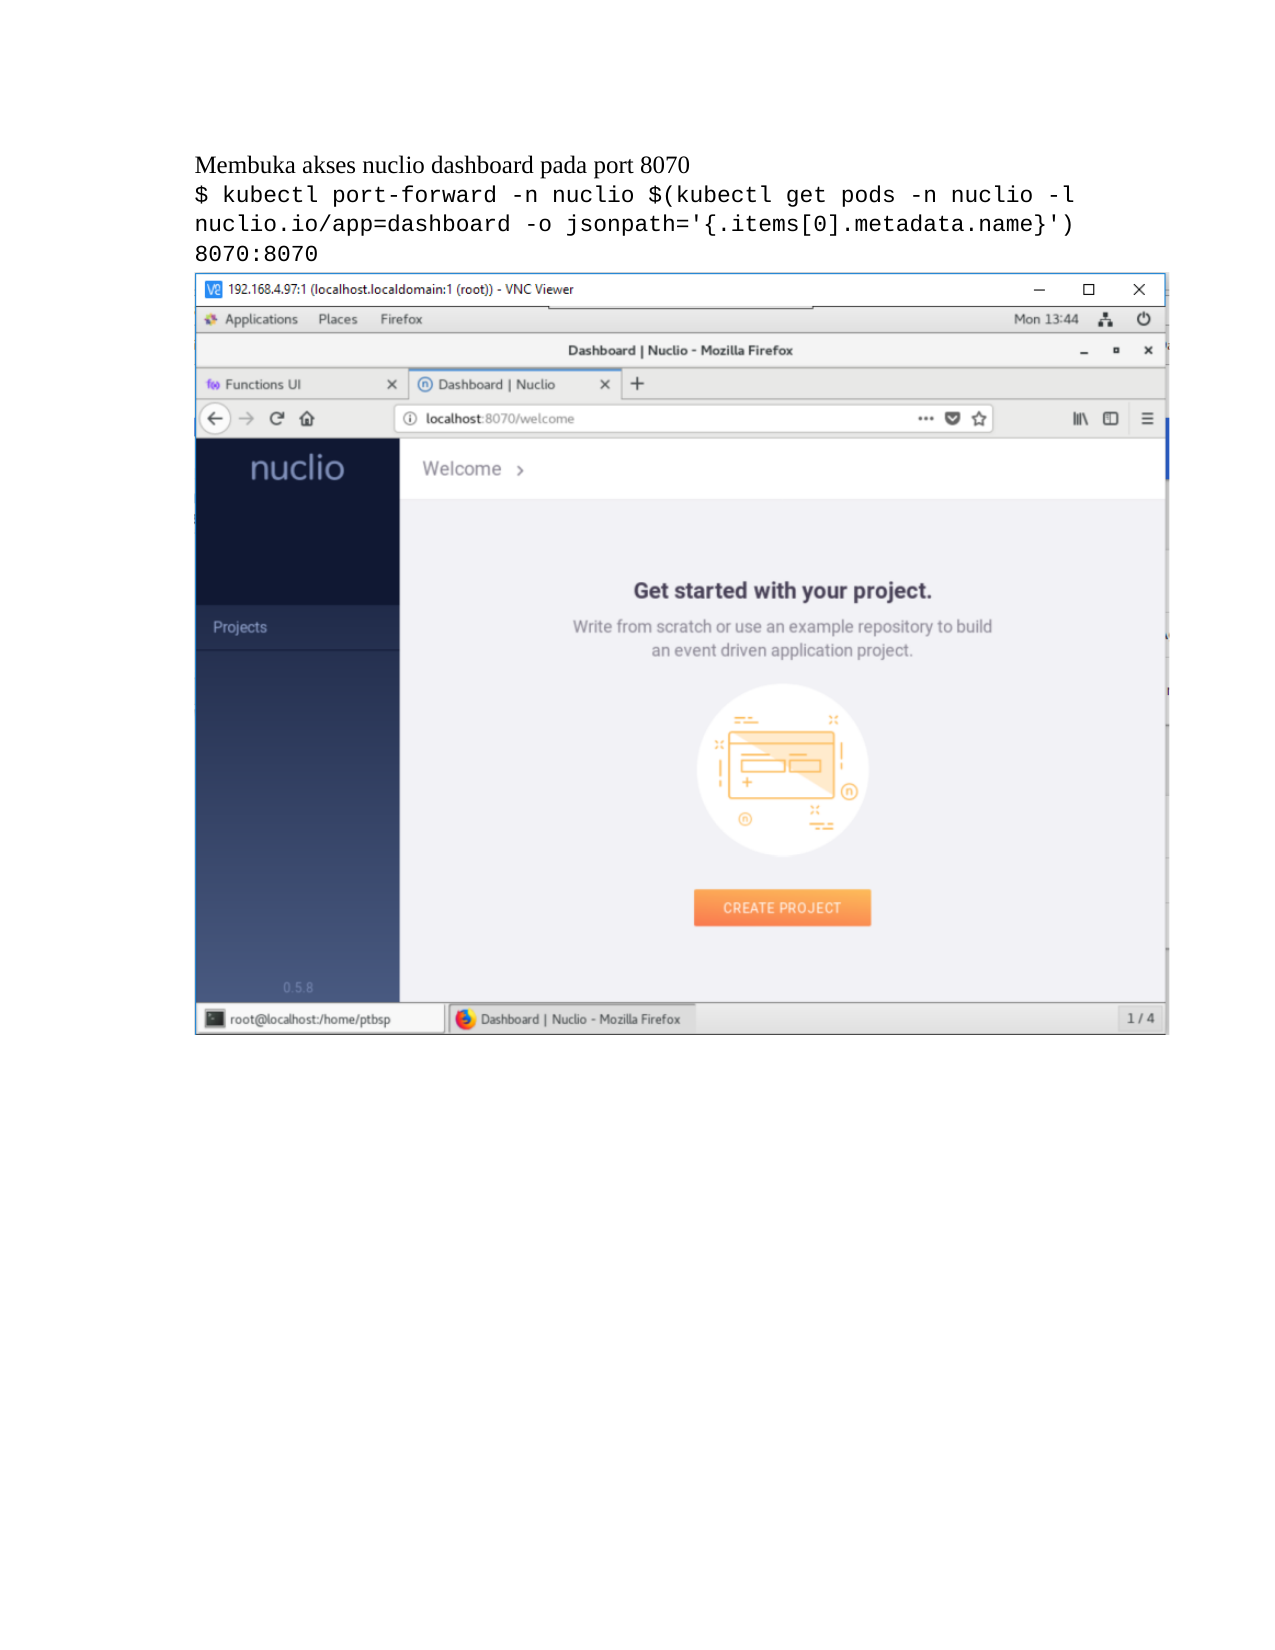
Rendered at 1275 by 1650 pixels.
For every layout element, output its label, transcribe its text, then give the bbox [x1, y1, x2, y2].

list $ kubectl port-forward -n nuclio $(kubectl get pods -n nuclio -l nuclio.io/app=dashboard -o jsonpath='{.items[0].metadata.name}') 8070:8070 [194, 183, 1125, 268]
picture [194, 272, 1170, 1035]
list Membuka akses nuclio dashboard pada port 8070 [194, 150, 1125, 179]
